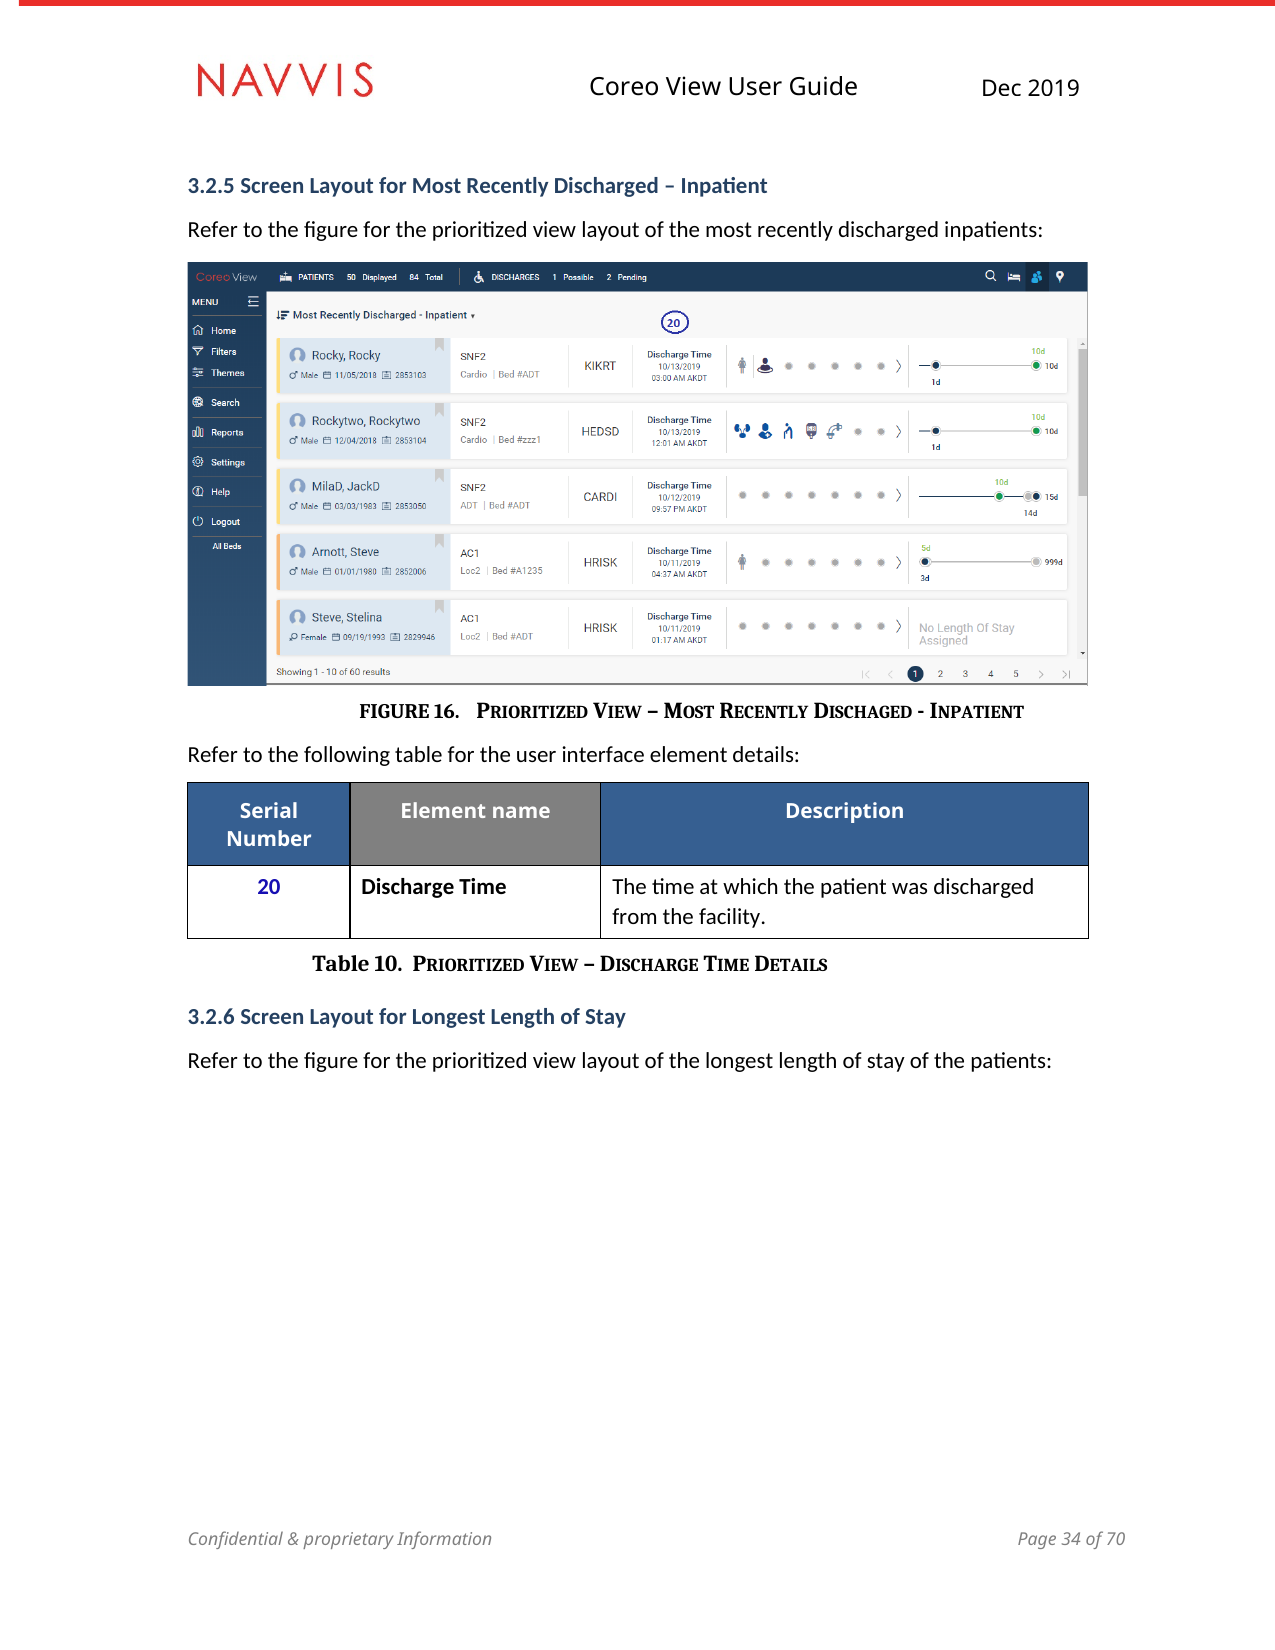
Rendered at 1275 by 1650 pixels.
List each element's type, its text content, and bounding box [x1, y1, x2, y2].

table_cell 20 [188, 866, 349, 937]
table_header Serial Number [188, 783, 349, 865]
table_cell The time at which the patient was discharged from the facility. [601, 866, 1088, 937]
text Prioritized View – Discharge Time Details [312, 951, 1087, 977]
subtitle Screen Layout for Most Recently Discharged – Inpatient [187, 171, 1087, 199]
text Refer to the following table for the user interface element details: [187, 740, 1087, 768]
text Prioritized View – Most Recently Dischaged - Inpatient [296, 698, 1087, 724]
subtitle Screen Layout for Longest Length of Stay [187, 1002, 1087, 1030]
picture [187, 262, 1088, 686]
picture [187, 55, 383, 104]
text Refer to the figure for the prioritized view layout of the longest length of stay of the patients: [187, 1047, 1087, 1075]
table_cell Discharge Time [351, 866, 600, 937]
table_header Description [601, 783, 1088, 865]
table_header Element name [351, 783, 600, 865]
text Refer to the figure for the prioritized view layout of the most recently discharged inpatients: [187, 216, 1087, 243]
